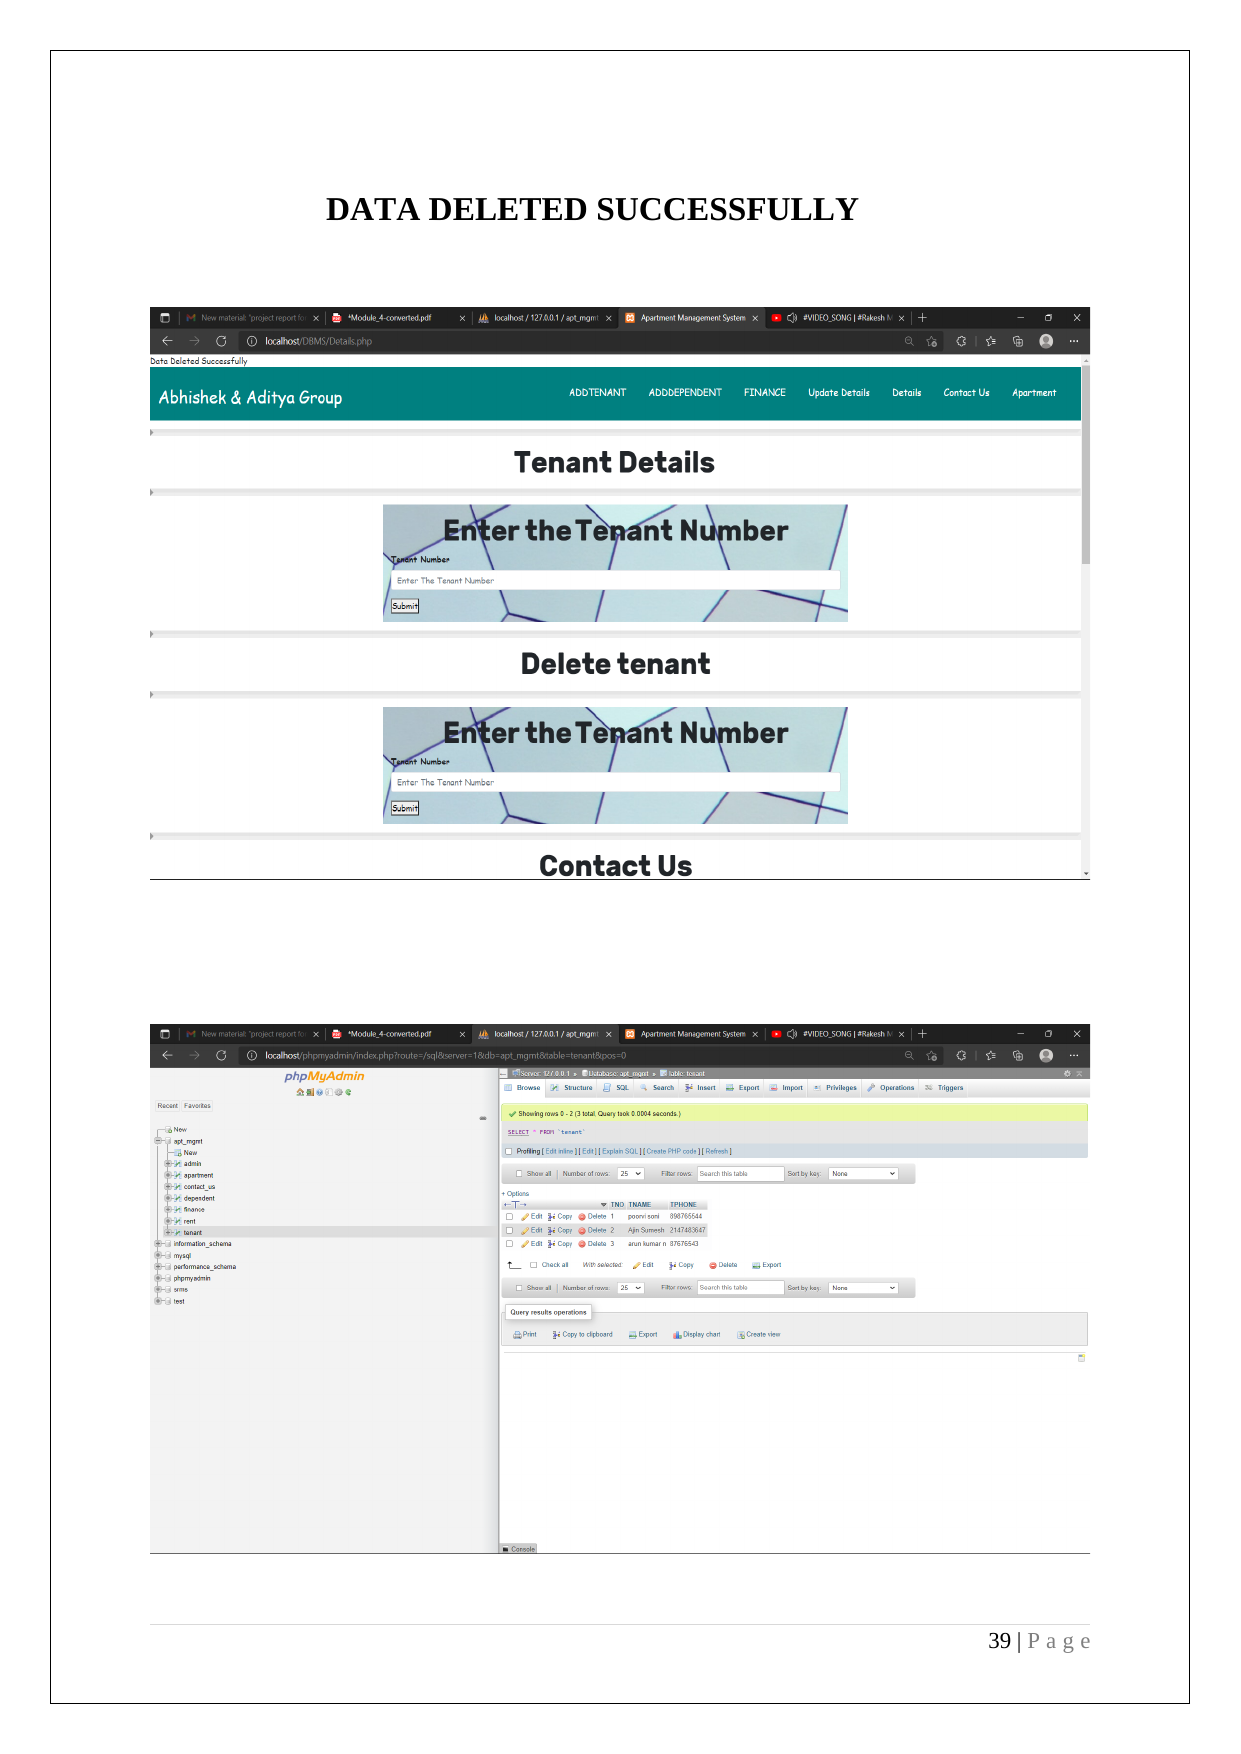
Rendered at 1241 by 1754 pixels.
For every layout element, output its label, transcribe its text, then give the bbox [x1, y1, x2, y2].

text DATA DELETED SUCCESSFULLY [150, 189, 1035, 227]
picture [150, 1024, 1091, 1554]
picture [150, 307, 1091, 880]
